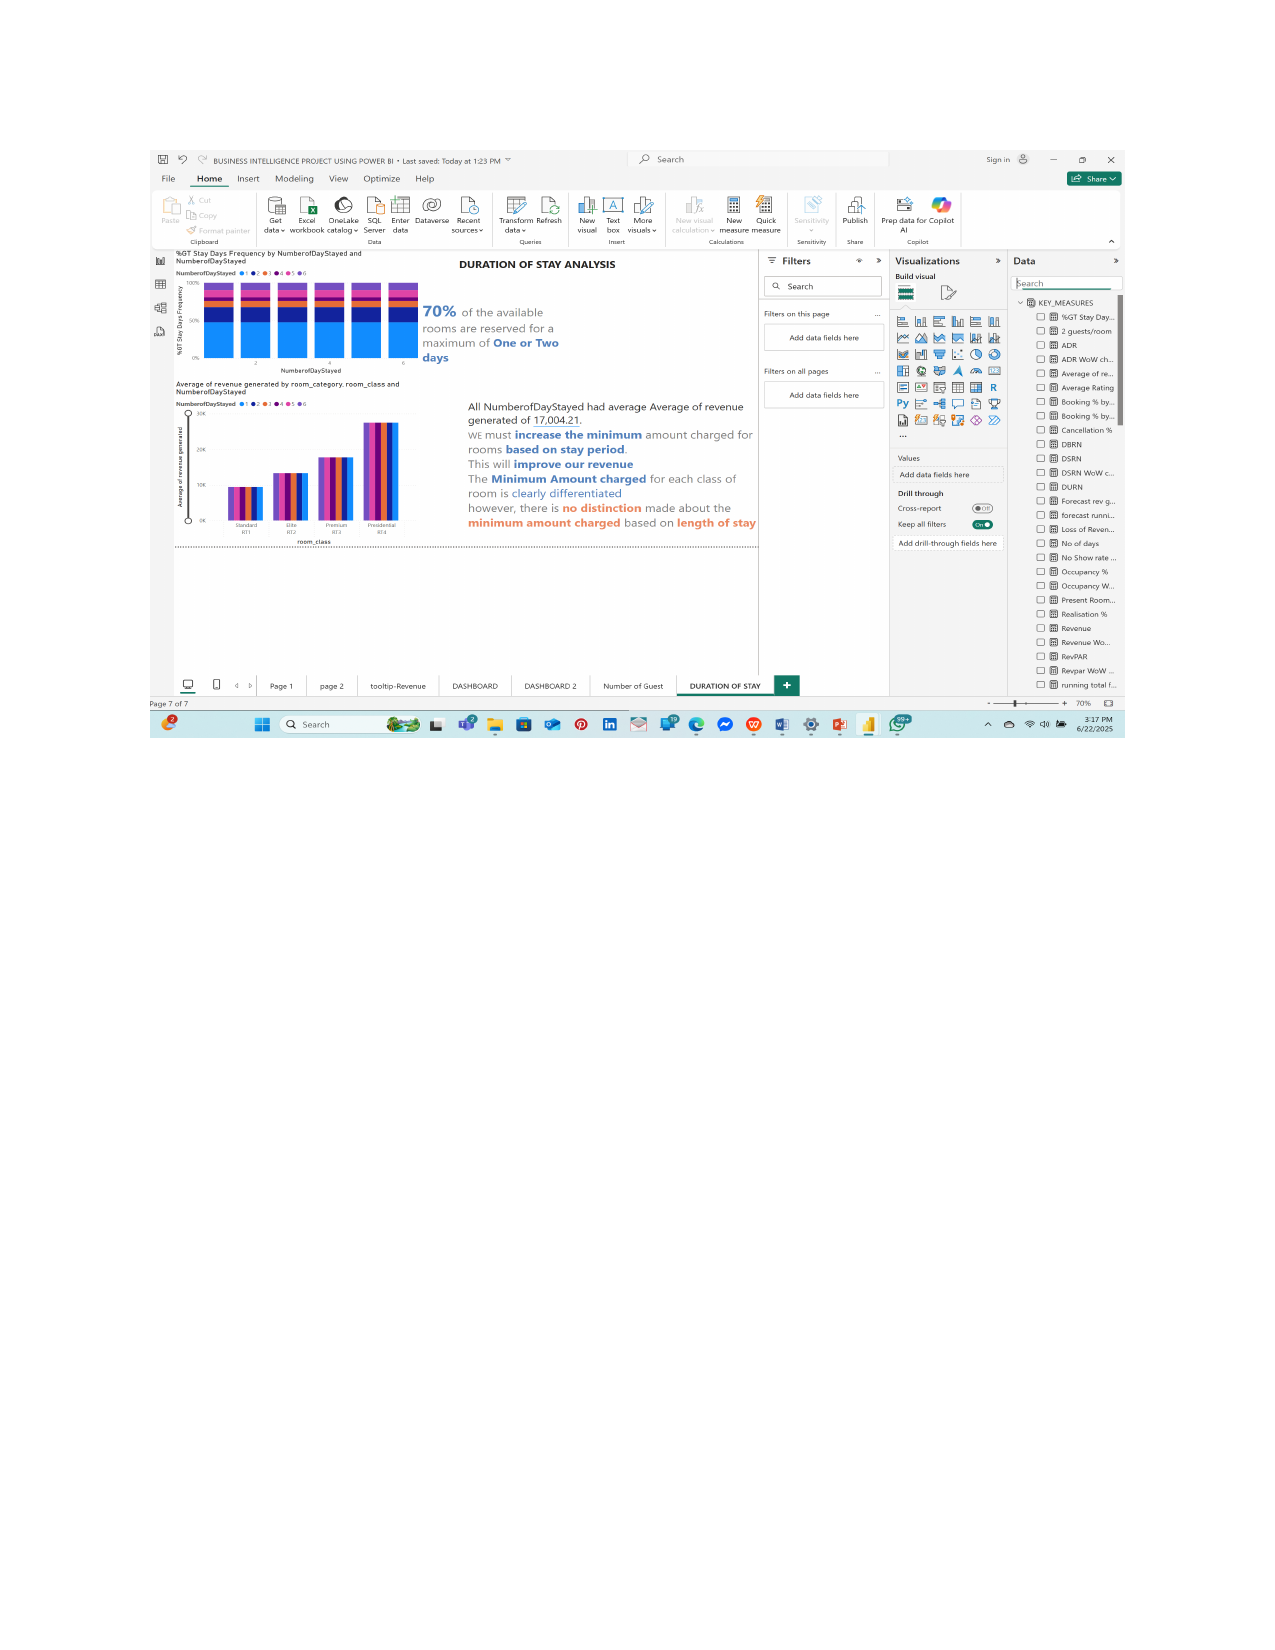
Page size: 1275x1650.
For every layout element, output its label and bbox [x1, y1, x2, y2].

picture [150, 150, 1125, 738]
